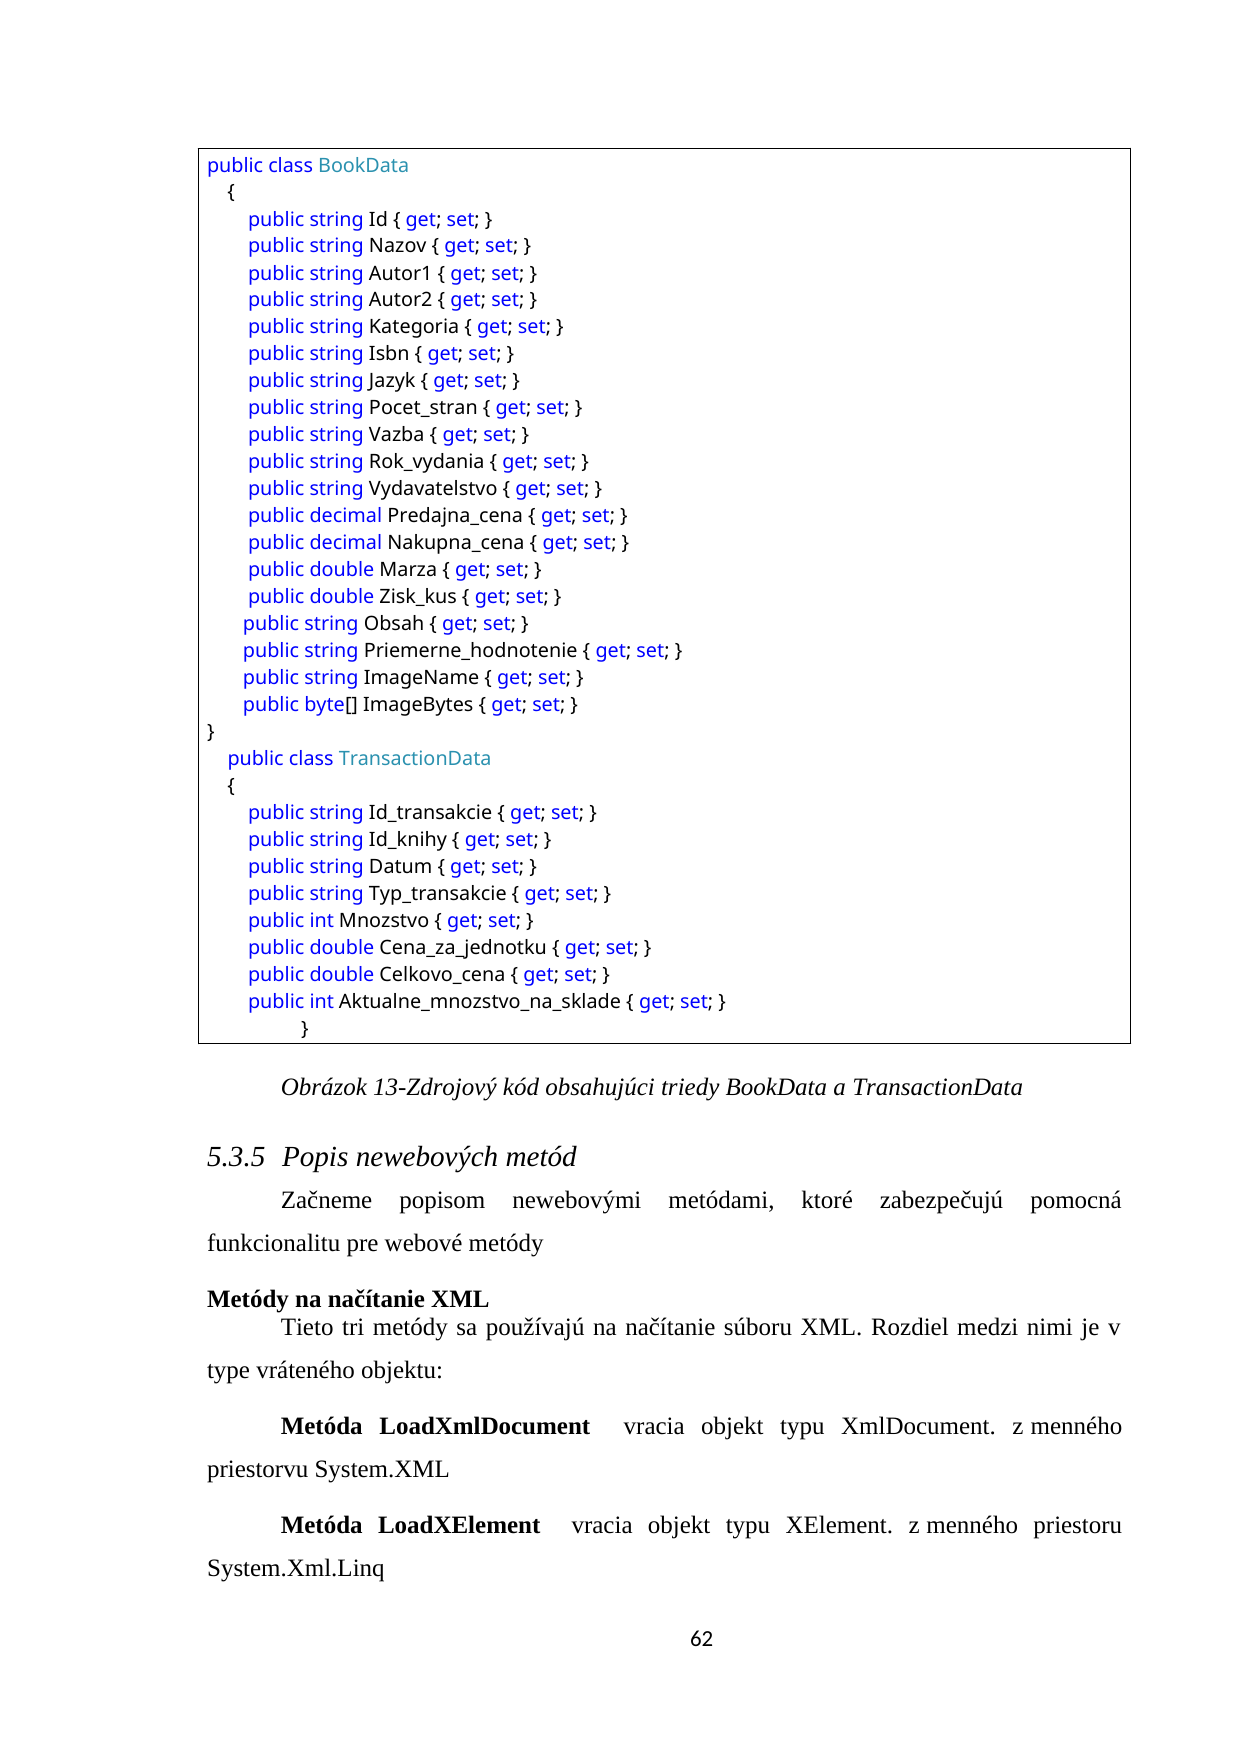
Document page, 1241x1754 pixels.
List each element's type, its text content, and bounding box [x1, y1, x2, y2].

text public string Vydavatelstvo { get; set; } [207, 474, 1122, 502]
text public class BookData [199, 149, 1130, 178]
text public string Autor2 { get; set; } [207, 286, 1122, 313]
text public string Id_knihy { get; set; } [207, 825, 1122, 852]
text Metódy na načítanie XML [207, 1284, 1122, 1312]
text public double Marza { get; set; } [207, 556, 1122, 582]
text public string Autor1 { get; set; } [207, 259, 1122, 286]
text public string ImageName { get; set; } [207, 663, 1122, 690]
text Tieto tri metódy sa používajú na načítanie súboru XML. Rozdiel medzi nimi je v type vráteného objektu: [207, 1312, 1122, 1384]
text public string Typ_transakcie { get; set; } [207, 879, 1122, 906]
text public class TransactionData [207, 744, 1122, 771]
text public decimal Predajna_cena { get; set; } [207, 502, 1122, 528]
text public string Nazov { get; set; } [207, 232, 1122, 259]
text public double Zisk_kus { get; set; } [207, 582, 1122, 609]
text Metóda LoadXmlDocument vracia objekt typu XmlDocument. z menného priestorvu System.XML [207, 1411, 1122, 1483]
subtitle Popis newebových metód [207, 1101, 1122, 1172]
text public int Aktualne_mnozstvo_na_sklade { get; set; } [207, 987, 1122, 1011]
text public int Mnozstvo { get; set; } [207, 906, 1122, 933]
text public string Kategoria { get; set; } [207, 313, 1122, 340]
text public double Celkovo_cena { get; set; } [207, 960, 1122, 987]
text public string Priemerne_hodnotenie { get; set; } [207, 636, 1122, 663]
text public string Datum { get; set; } [207, 852, 1122, 879]
text public string Jazyk { get; set; } [207, 367, 1122, 394]
text } [207, 717, 1122, 744]
text } [199, 1011, 1130, 1043]
text public double Cena_za_jednotku { get; set; } [207, 933, 1122, 960]
text Začneme popisom newebovými metódami, ktoré zabezpečujú pomocná funkcionalitu pre webové metódy [207, 1185, 1122, 1257]
text { [207, 771, 1122, 798]
text Metóda LoadXElement vracia objekt typu XElement. z menného priestoru System.Xml.Linq [207, 1510, 1122, 1582]
text public string Obsah { get; set; } [207, 609, 1122, 636]
text public string Id_transakcie { get; set; } [207, 798, 1122, 825]
text public string Vazba { get; set; } [207, 421, 1122, 448]
text public string Id { get; set; } [207, 205, 1122, 232]
text public string Pocet_stran { get; set; } [207, 394, 1122, 421]
text public decimal Nakupna_cena { get; set; } [207, 528, 1122, 556]
text public string Rok_vydania { get; set; } [207, 448, 1122, 474]
text { [207, 178, 1122, 205]
text public string Isbn { get; set; } [207, 340, 1122, 367]
text public byte[] ImageBytes { get; set; } [207, 690, 1122, 717]
